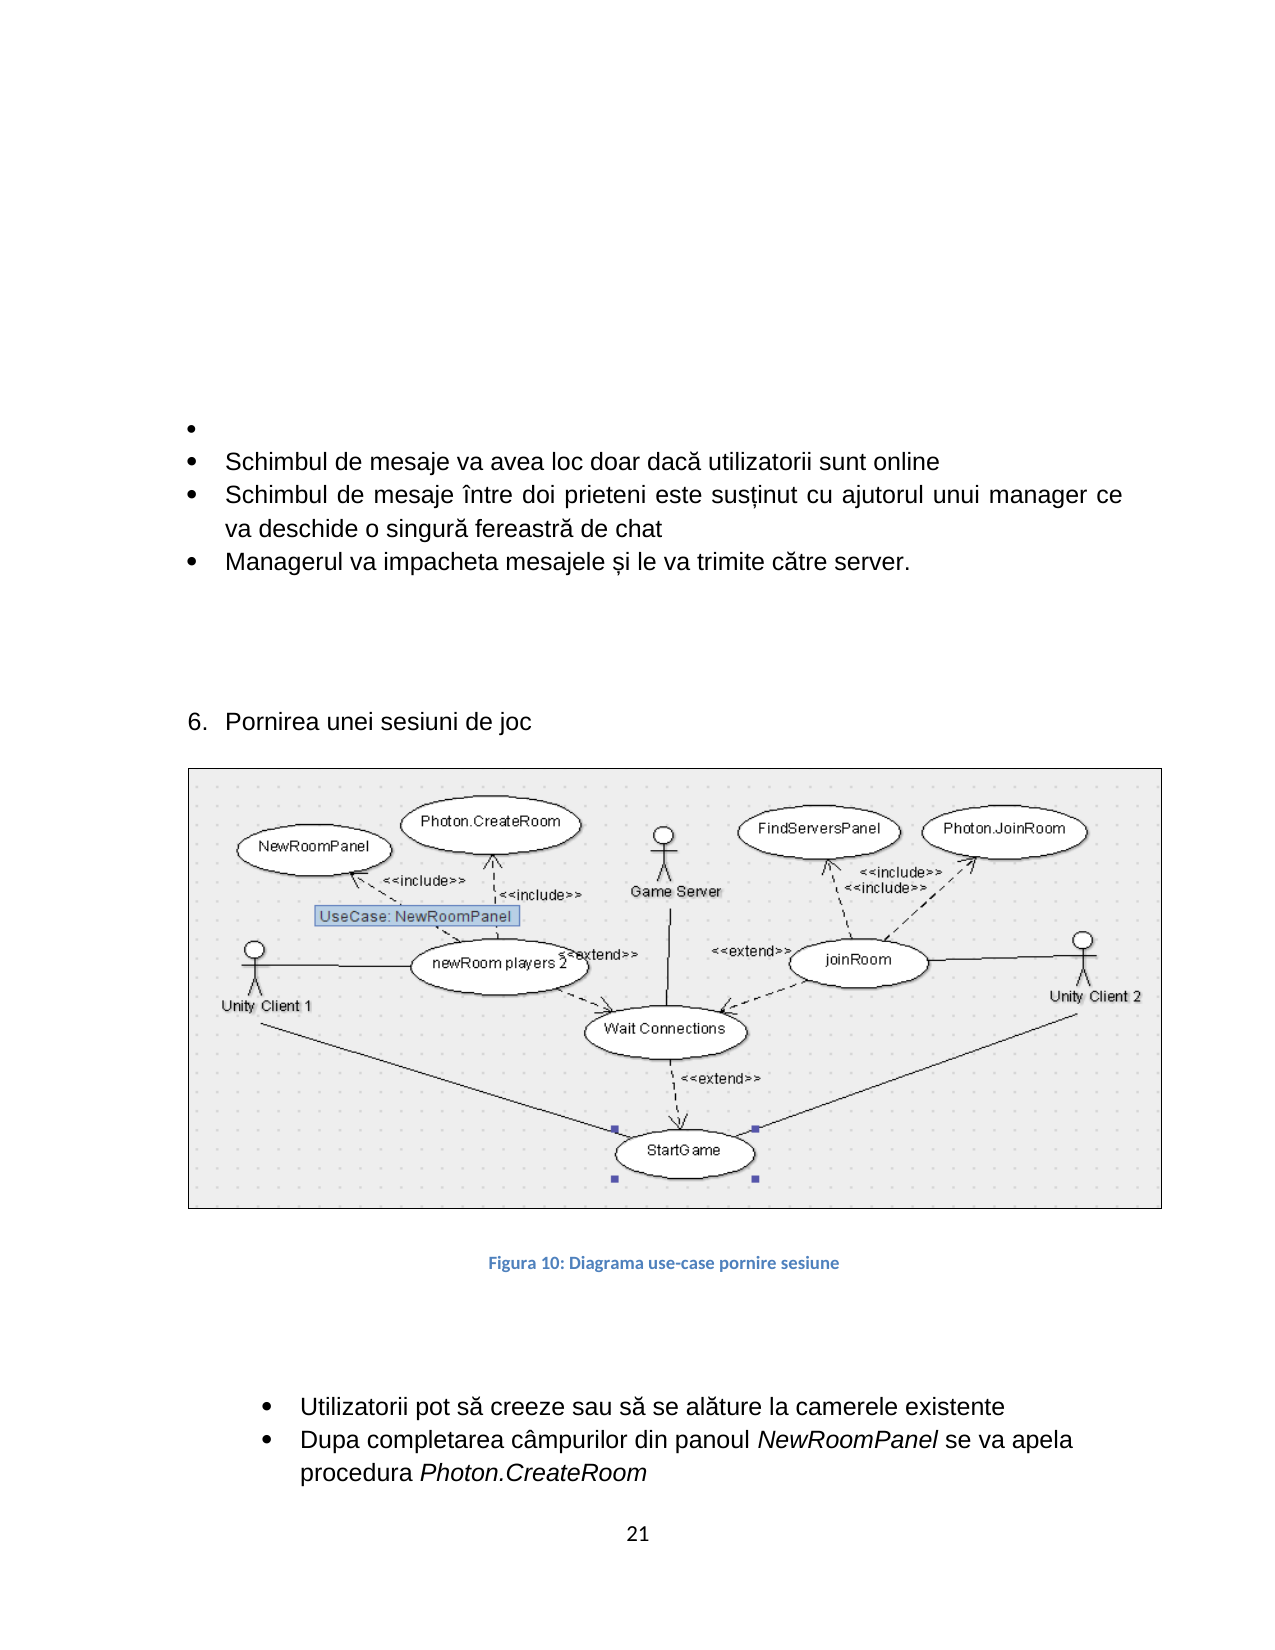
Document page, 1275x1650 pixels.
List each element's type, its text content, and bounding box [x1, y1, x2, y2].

list Schimbul de mesaje va avea loc doar dacă utilizatorii sunt online [187, 447, 1125, 476]
list Schimbul de mesaje între doi prieteni este susținut cu ajutorul unui manager ce va deschide o singură fereastră de chat [187, 480, 1125, 542]
list Utilizatorii pot să creeze sau să se alăture la camerele existente [262, 1392, 1125, 1421]
list Pornirea unei sesiuni de joc [187, 707, 1125, 735]
list Managerul va impacheta mesajele și le va trimite către server. [187, 547, 1125, 575]
list Dupa completarea câmpurilor din panoul NewRoomPanel se va apela procedura Photon.CreateRoom [262, 1425, 1125, 1487]
picture [189, 769, 1161, 1208]
